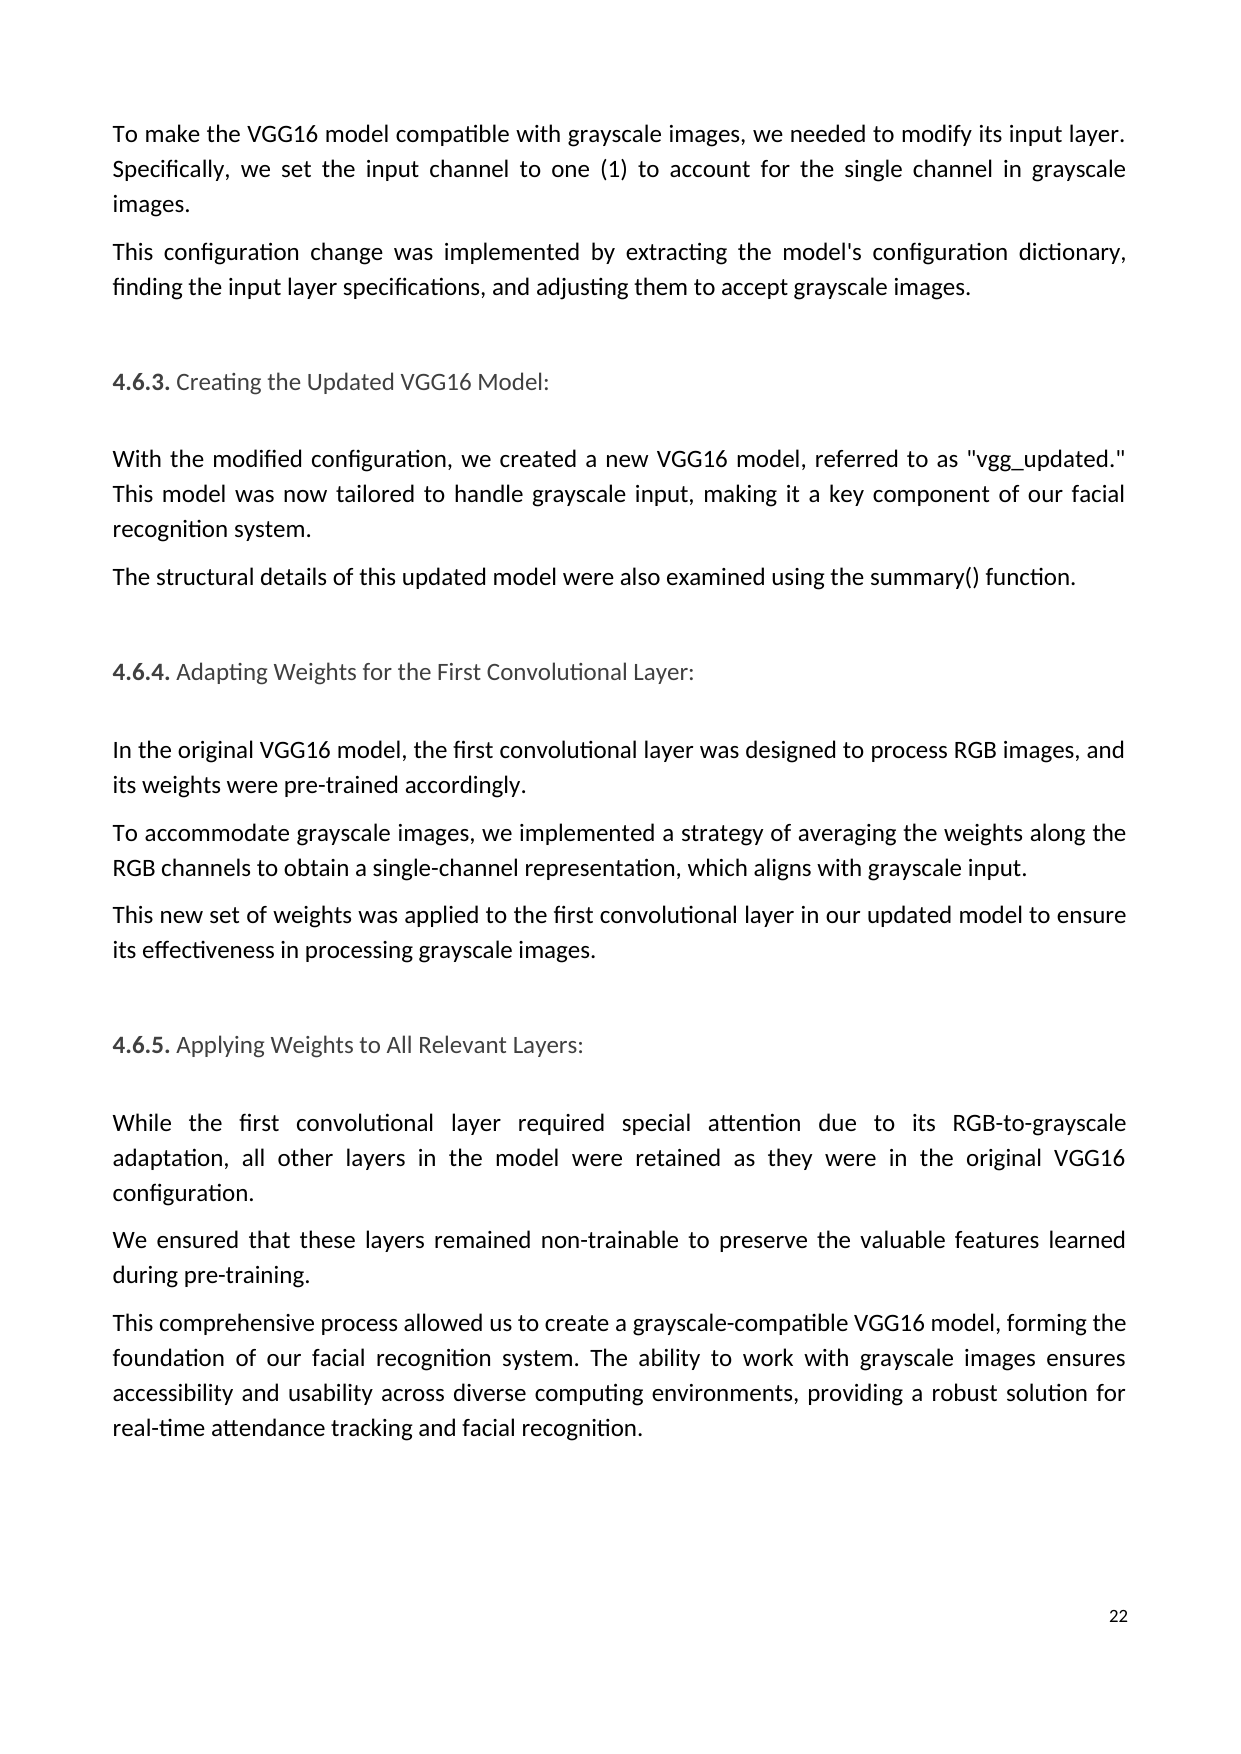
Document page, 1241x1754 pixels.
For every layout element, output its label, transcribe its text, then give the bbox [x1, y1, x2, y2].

text We ensured that these layers remained non-trainable to preserve the valuable features learned during pre-training. [112, 1225, 1128, 1290]
text This comprehensive process allowed us to create a grayscale-compatible VGG16 model, forming the foundation of our facial recognition system. The ability to work with grayscale images ensures accessibility and usability across diverse computing environments, providing a robust solution for real-time attendance tracking and facial recognition. [112, 1307, 1128, 1443]
subtitle 4.6.4. Adapting Weights for the First Convolutional Layer: [112, 656, 1128, 687]
text To make the VGG16 model compatible with grayscale images, we needed to modify its input layer. Specifically, we set the input channel to one (1) to account for the single channel in grayscale images. [112, 118, 1128, 219]
text While the first convolutional layer required special attention due to its RGB-to-grayscale adaptation, all other layers in the model were retained as they were in the original VGG16 configuration. [112, 1107, 1128, 1208]
text This new set of weights was applied to the first convolutional layer in our updated model to ensure its effectiveness in processing grayscale images. [112, 899, 1128, 965]
text In the original VGG16 model, the first convolutional layer was designed to process RGB images, and its weights were pre-trained accordingly. [112, 734, 1128, 800]
text With the modified configuration, we created a new VGG16 model, referred to as "vgg_updated." This model was now tailored to handle grayscale input, making it a key component of our facial recognition system. [112, 444, 1128, 544]
text This configuration change was implemented by extracting the model's configuration dictionary, finding the input layer specifications, and adjusting them to accept grayscale images. [112, 236, 1128, 301]
text The structural details of this updated model were also examined using the summary() function. [112, 561, 1128, 592]
text To accommodate grayscale images, we implemented a strategy of averaging the weights along the RGB channels to obtain a single-channel representation, which aligns with grayscale input. [112, 817, 1128, 882]
subtitle 4.6.5. Applying Weights to All Relevant Layers: [112, 1029, 1128, 1060]
subtitle 4.6.3. Creating the Updated VGG16 Model: [112, 366, 1128, 396]
